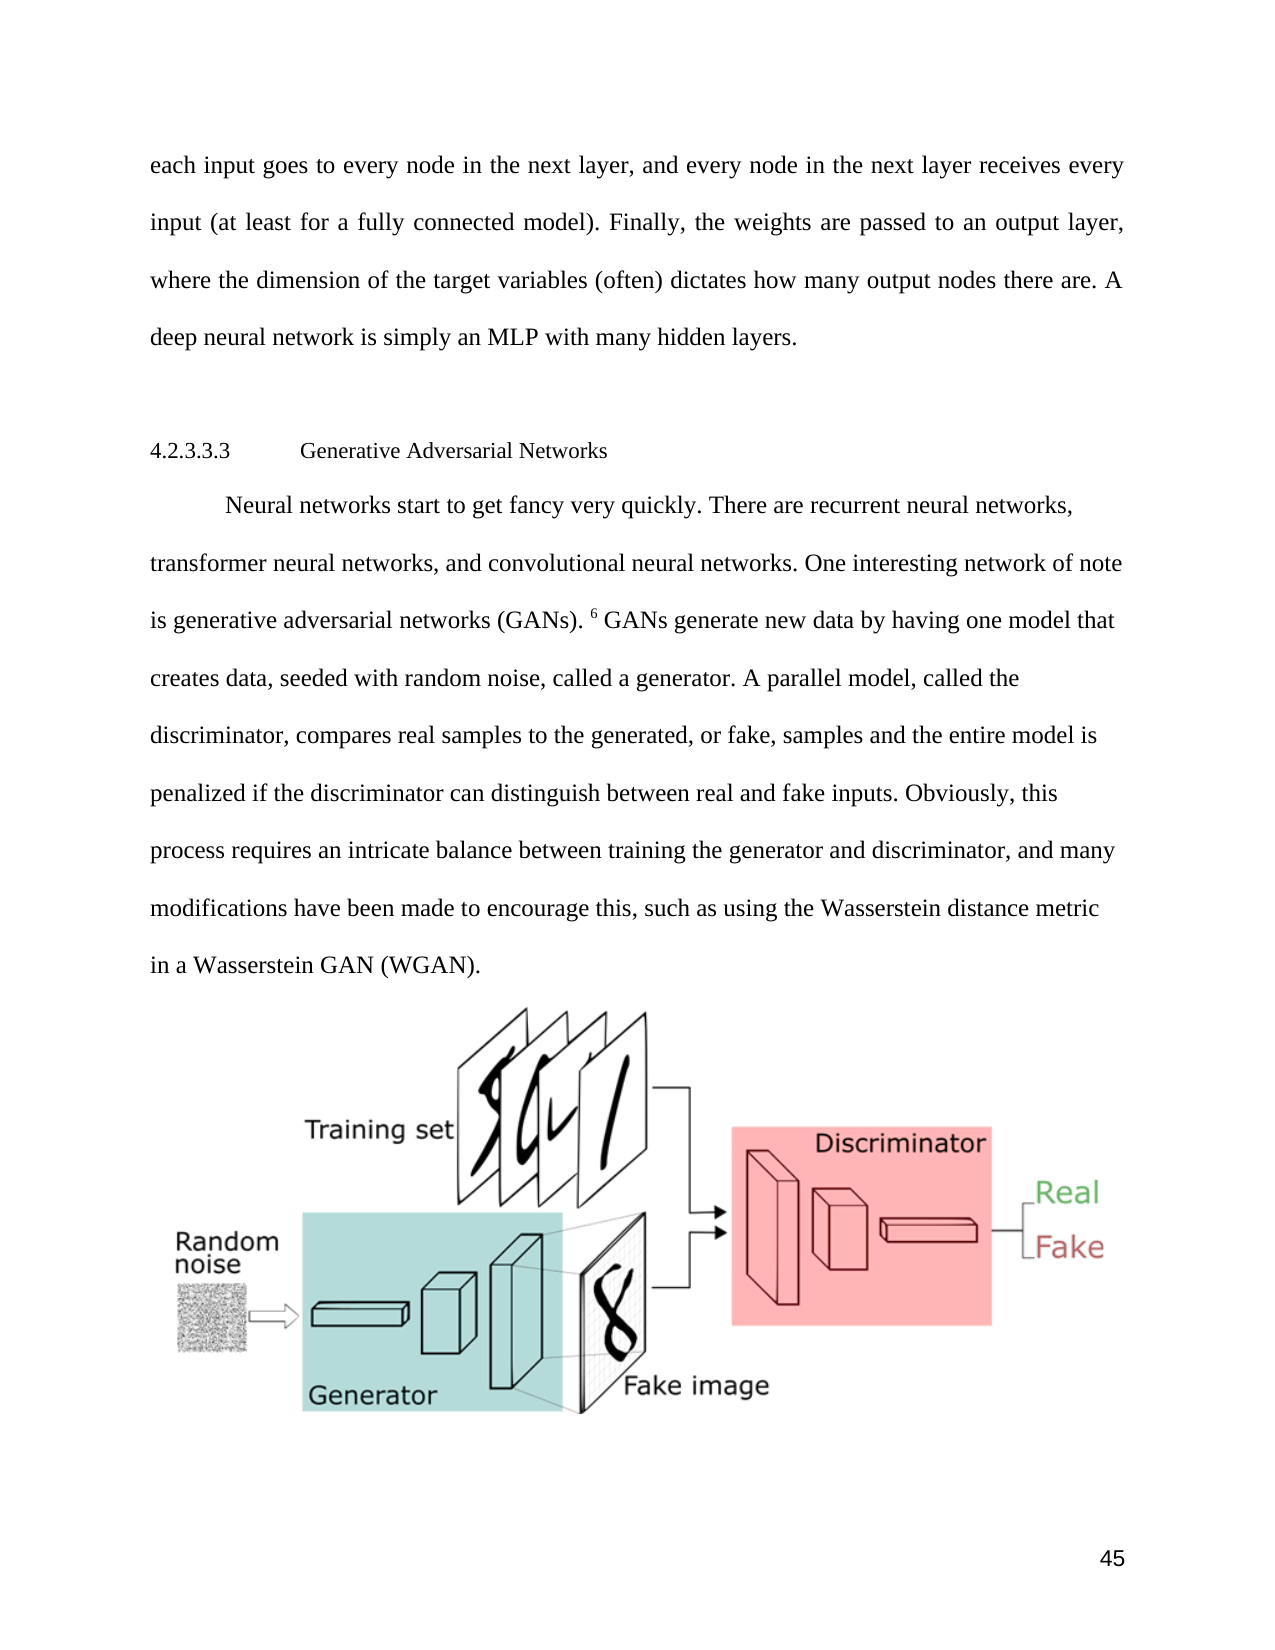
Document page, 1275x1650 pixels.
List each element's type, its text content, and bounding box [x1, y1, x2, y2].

text Neural networks start to get fancy very quickly. There are recurrent neural networks, transformer neural networks, and convolutional neural networks. One interesting network of note is generative adversarial networks (GANs). 6 GANs generate new data by having one model that creates data, seeded with random noise, called a generator. A parallel model, called the discriminator, compares real samples to the generated, or fake, samples and the entire model is penalized if the discriminator can distinguish between real and fake inputs. Obviously, this process requires an intricate balance between training the generator and discriminator, and many modifications have been made to encourage this, such as using the Wasserstein distance metric in a Wasserstein GAN (WGAN). [150, 490, 1125, 979]
list Generative Adversarial Networks [150, 437, 1125, 464]
picture [171, 1007, 1104, 1414]
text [150, 150, 1125, 351]
